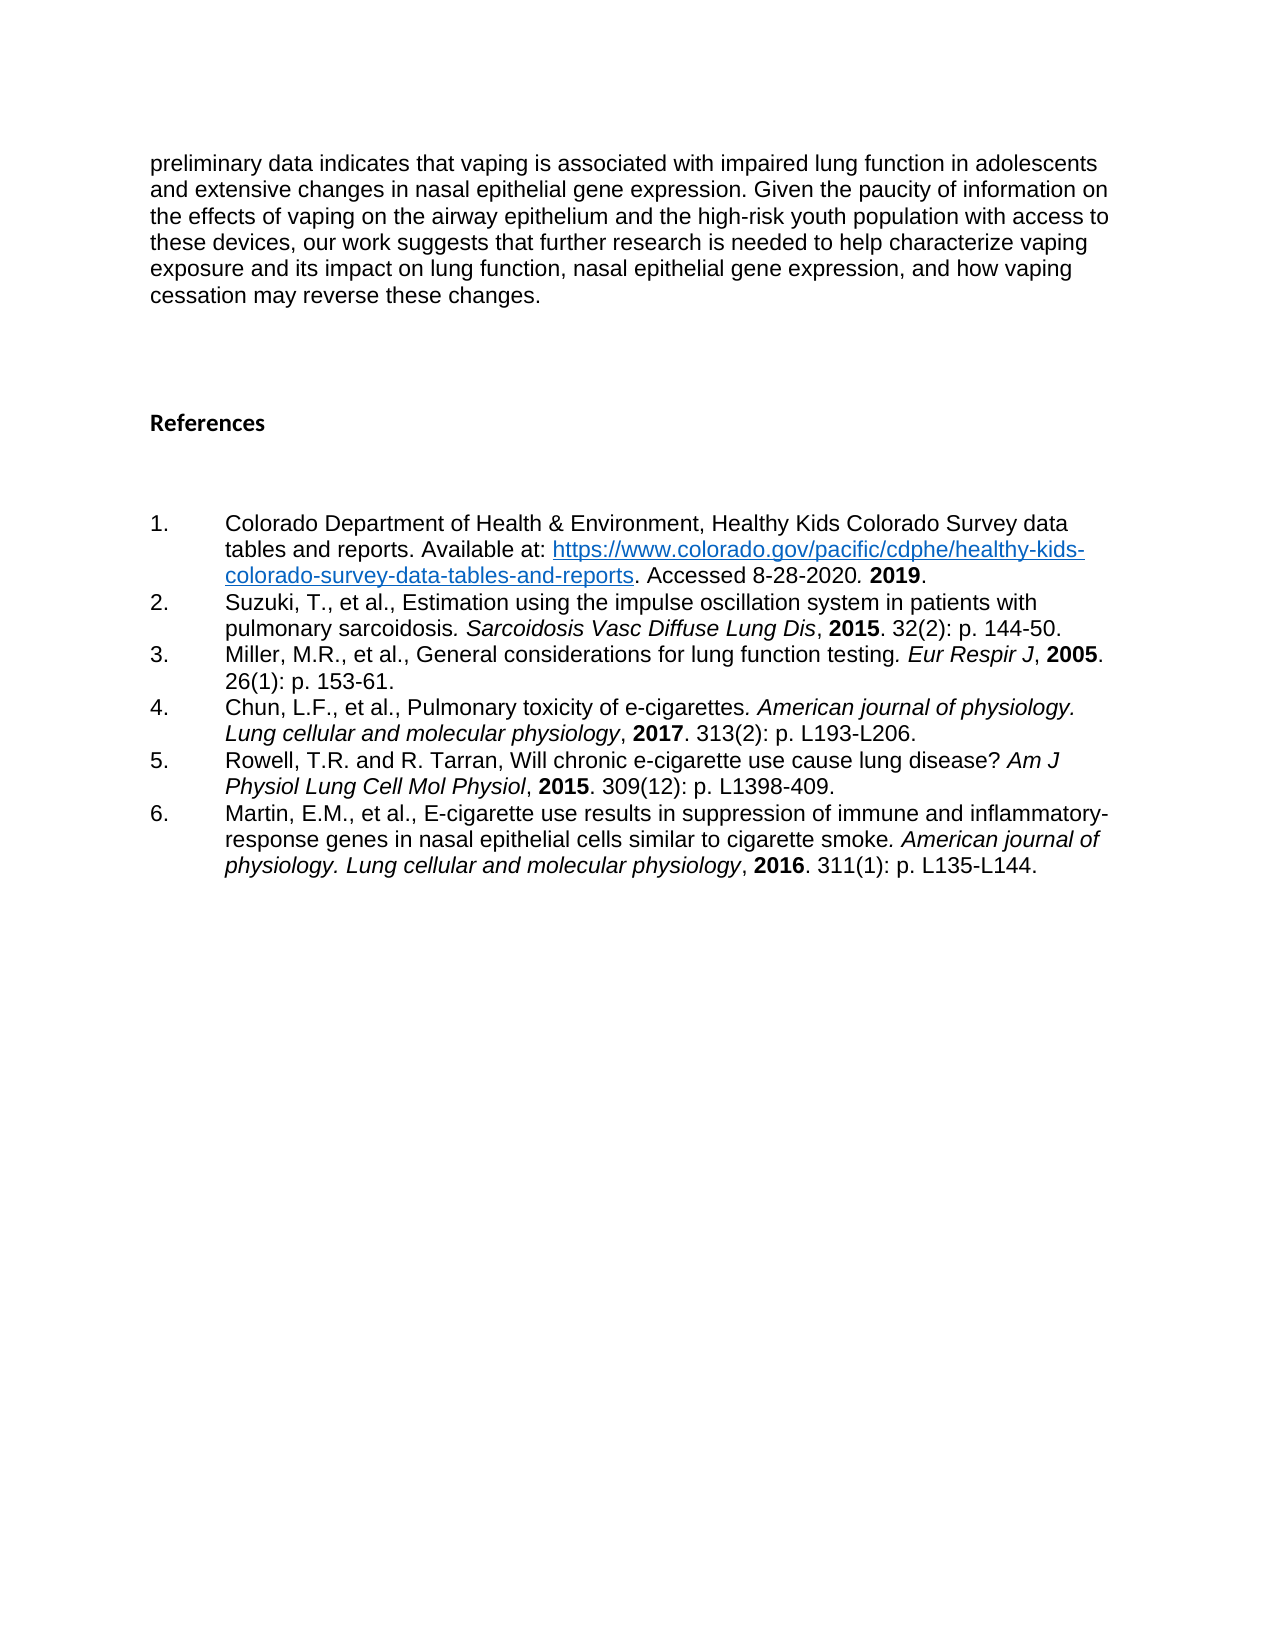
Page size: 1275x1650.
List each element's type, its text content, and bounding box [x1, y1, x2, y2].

text 5. Rowell, T.R. and R. Tarran, Will chronic e-cigarette use cause lung disease? Am J Physiol Lung Cell Mol Physiol, 2015. 309(12): p. L1398-409. [150, 747, 1125, 799]
text 1. Colorado Department of Health & Environment, Healthy Kids Colorado Survey data tables and reports. Available at: https://www.colorado.gov/pacific/cdphe/healthy-kids-colorado-survey-data-tables-and-reports. Accessed 8-28-2020. 2019. [150, 509, 1125, 589]
text References [150, 407, 1125, 438]
text 4. Chun, L.F., et al., Pulmonary toxicity of e-cigarettes. American journal of physiology. Lung cellular and molecular physiology, 2017. 313(2): p. L193-L206. [150, 694, 1125, 747]
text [150, 150, 1125, 308]
text 3. Miller, M.R., et al., General considerations for lung function testing. Eur Respir J, 2005. 26(1): p. 153-61. [150, 641, 1125, 694]
text 2. Suzuki, T., et al., Estimation using the impulse oscillation system in patients with pulmonary sarcoidosis. Sarcoidosis Vasc Diffuse Lung Dis, 2015. 32(2): p. 144-50. [150, 589, 1125, 641]
text 6. Martin, E.M., et al., E-cigarette use results in suppression of immune and inflammatory-response genes in nasal epithelial cells similar to cigarette smoke. American journal of physiology. Lung cellular and molecular physiology, 2016. 311(1): p. L135-L144. [150, 799, 1125, 878]
